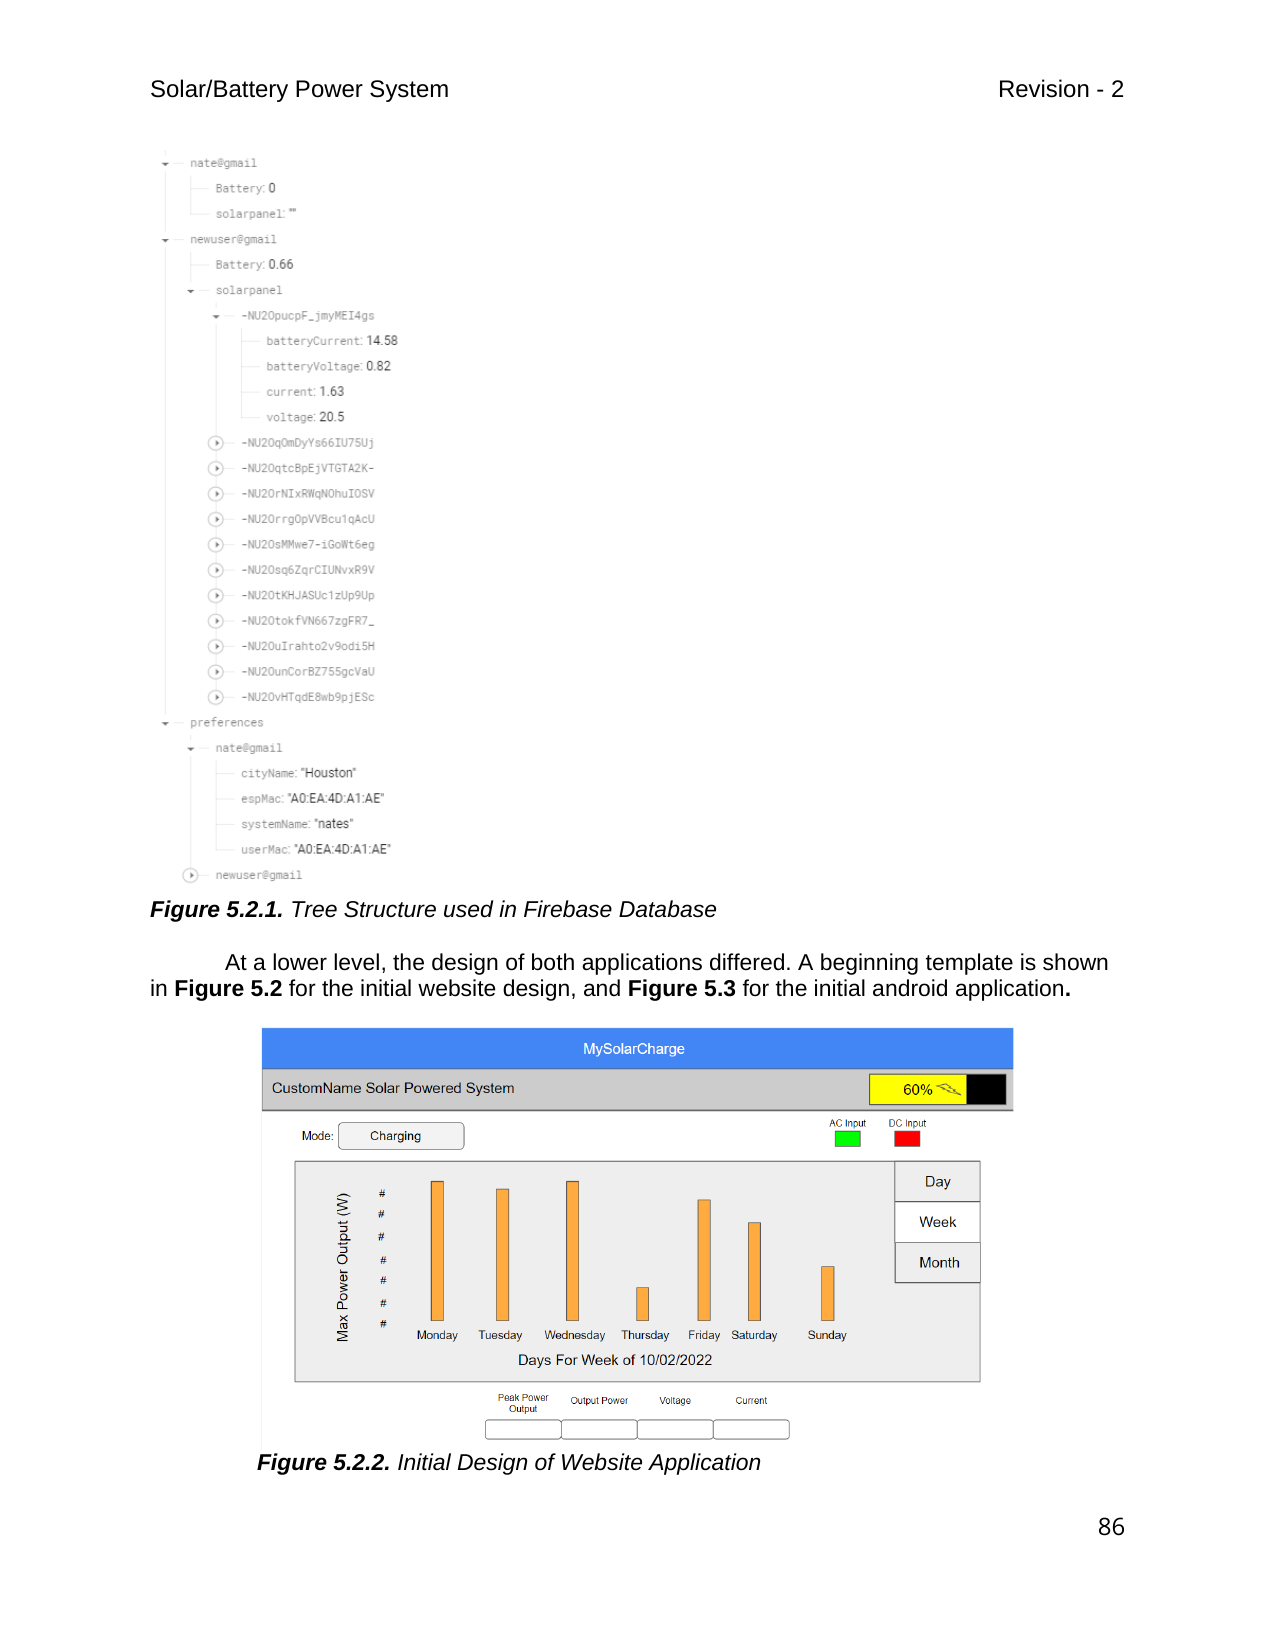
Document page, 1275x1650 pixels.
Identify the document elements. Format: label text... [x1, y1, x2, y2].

picture [261, 1027, 1014, 1450]
text At a lower level, the design of both applications differed. A beginning template is shown in Figure 5.2 for the initial website design, and Figure 5.3 for the initial android application. [150, 948, 1125, 1001]
text Figure 5.2.1. Tree Structure used in Firebase Database [150, 896, 1125, 922]
text Figure 5.2.2. Initial Design of Website Application [150, 1449, 1125, 1476]
picture [150, 150, 1125, 896]
